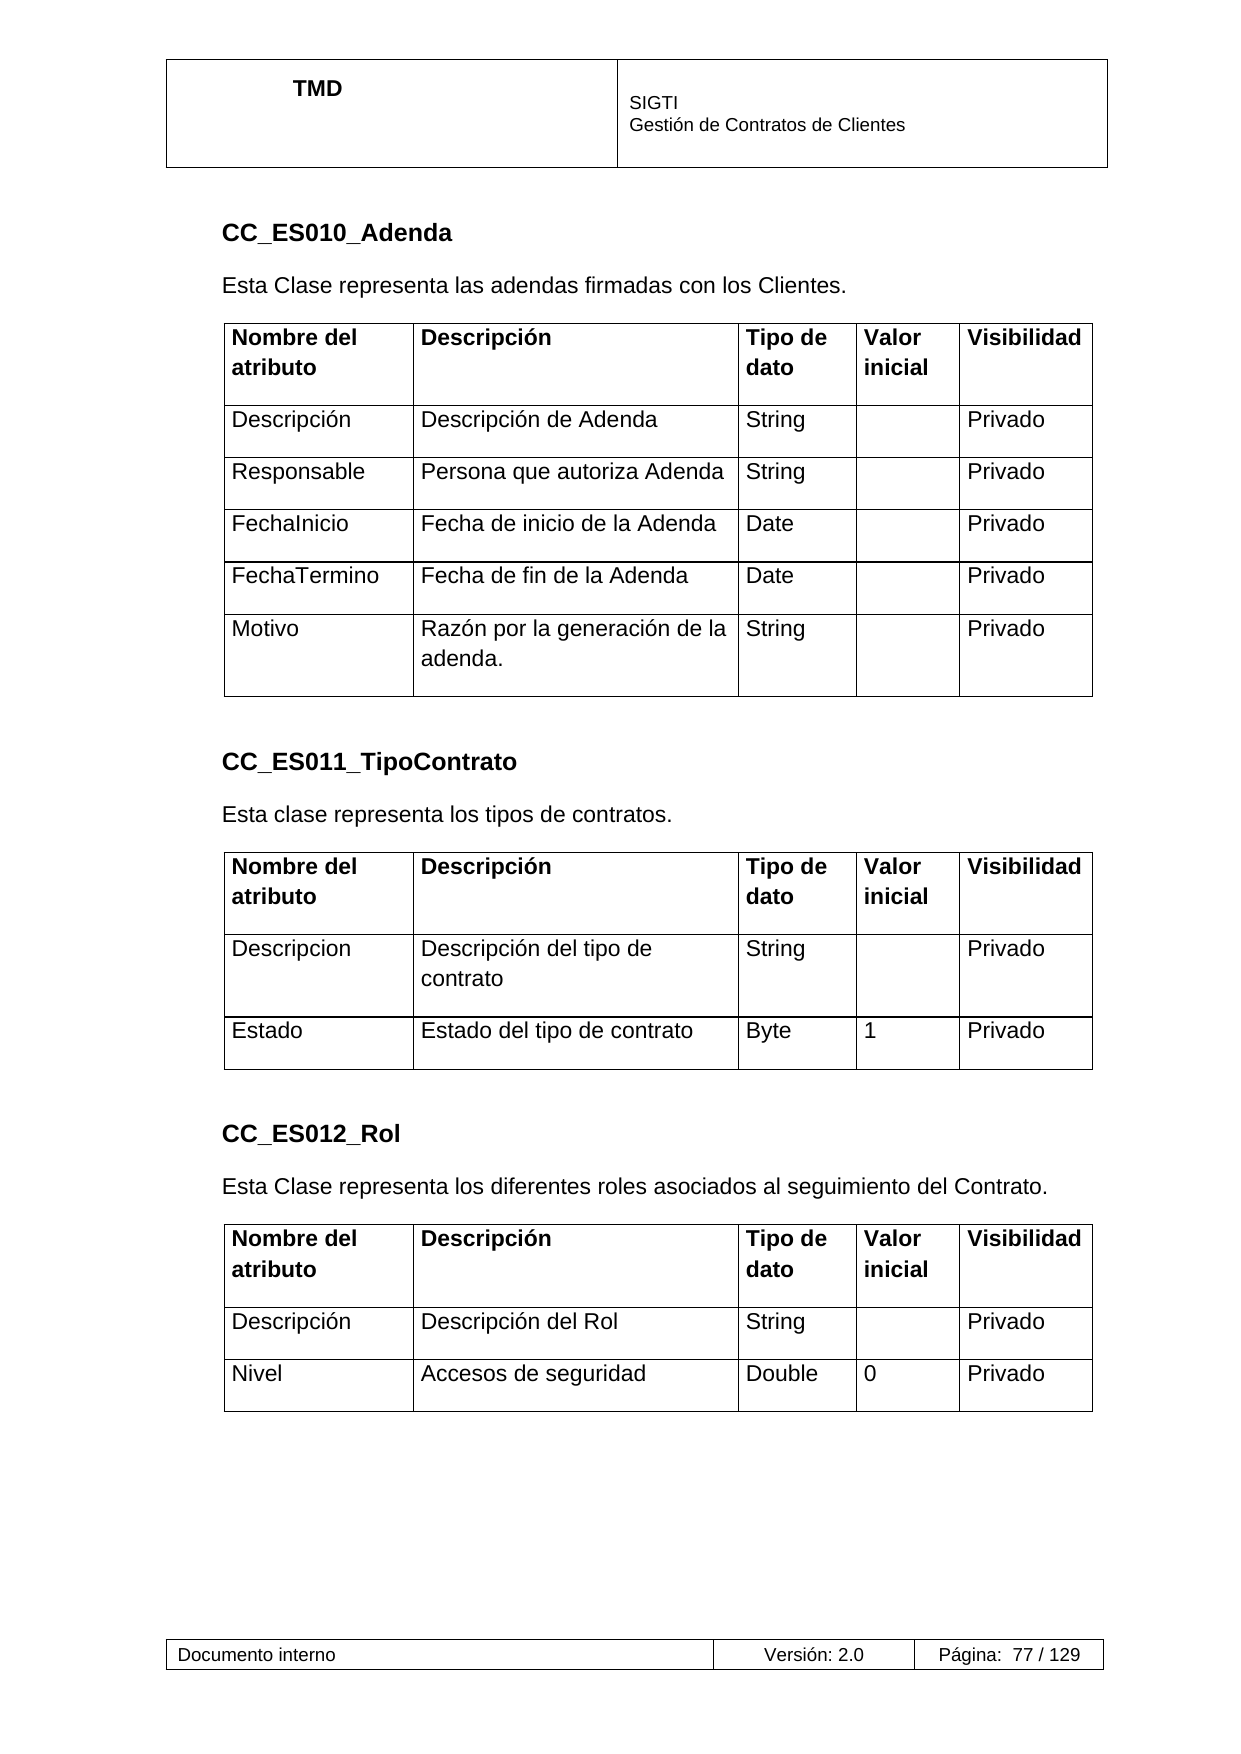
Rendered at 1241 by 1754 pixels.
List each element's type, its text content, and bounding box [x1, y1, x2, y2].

table_cell Descripcion [225, 935, 413, 1016]
table_cell Date [739, 510, 856, 561]
table_cell Privado [960, 510, 1092, 561]
table_header Nombre del atributo [225, 324, 413, 405]
table_header Valor inicial [857, 324, 959, 405]
table_cell [857, 563, 959, 613]
table_cell Razón por la generación de la adenda. [414, 615, 738, 696]
table_cell String [739, 935, 856, 1016]
table_cell [857, 406, 959, 457]
table_cell Nivel [225, 1360, 413, 1411]
table_cell 0 [857, 1360, 959, 1411]
table_cell Privado [960, 1360, 1092, 1411]
table_cell [857, 510, 959, 561]
table_cell Privado [960, 1018, 1092, 1068]
table_cell Estado [225, 1018, 413, 1068]
table_header Tipo de dato [739, 853, 856, 934]
table_header Descripción [414, 1225, 738, 1307]
table_cell Descripción del Rol [414, 1308, 738, 1359]
table_cell Privado [960, 935, 1092, 1016]
list Esta Clase representa las adendas firmadas con los Clientes. [222, 272, 1092, 298]
table_cell FechaTermino [225, 563, 413, 613]
list Esta Clase representa los diferentes roles asociados al seguimiento del Contrato. [222, 1173, 1092, 1200]
table_cell Estado del tipo de contrato [414, 1018, 738, 1068]
table_cell [857, 615, 959, 696]
table_cell Privado [960, 406, 1092, 457]
table_cell Persona que autoriza Adenda [414, 458, 738, 509]
table_header Visibilidad [960, 853, 1092, 934]
table_header Visibilidad [960, 1225, 1092, 1307]
table_cell [857, 935, 959, 1016]
list Esta clase representa los tipos de contratos. [222, 801, 1092, 827]
table_cell Privado [960, 458, 1092, 509]
table_cell Fecha de fin de la Adenda [414, 563, 738, 613]
table_cell Accesos de seguridad [414, 1360, 738, 1411]
table_cell Responsable [225, 458, 413, 509]
table_cell 1 [857, 1018, 959, 1068]
table_cell Byte [739, 1018, 856, 1068]
table_header Valor inicial [857, 1225, 959, 1307]
table_header Valor inicial [857, 853, 959, 934]
list CC_ES010_Adenda [222, 218, 1092, 247]
table_cell Motivo [225, 615, 413, 696]
table_cell Privado [960, 615, 1092, 696]
table_cell Fecha de inicio de la Adenda [414, 510, 738, 561]
table_header Nombre del atributo [225, 853, 413, 934]
list CC_ES011_TipoContrato [222, 747, 1092, 776]
table_cell String [739, 1308, 856, 1359]
table_header Tipo de dato [739, 324, 856, 405]
table_cell Privado [960, 1308, 1092, 1359]
table_cell Descripción [225, 406, 413, 457]
table_header Descripción [414, 853, 738, 934]
table_cell Double [739, 1360, 856, 1411]
table_cell String [739, 406, 856, 457]
table_cell Date [739, 563, 856, 613]
table_header Nombre del atributo [225, 1225, 413, 1307]
table_header Tipo de dato [739, 1225, 856, 1307]
table_cell Privado [960, 563, 1092, 613]
table_cell Descripción [225, 1308, 413, 1359]
table_header Visibilidad [960, 324, 1092, 405]
table_cell String [739, 615, 856, 696]
table_cell Descripción de Adenda [414, 406, 738, 457]
table_header Descripción [414, 324, 738, 405]
table_cell [857, 1308, 959, 1359]
list CC_ES012_Rol [222, 1119, 1092, 1148]
table_cell FechaInicio [225, 510, 413, 561]
table_cell String [739, 458, 856, 509]
table_cell [857, 458, 959, 509]
table_cell Descripción del tipo de contrato [414, 935, 738, 1016]
